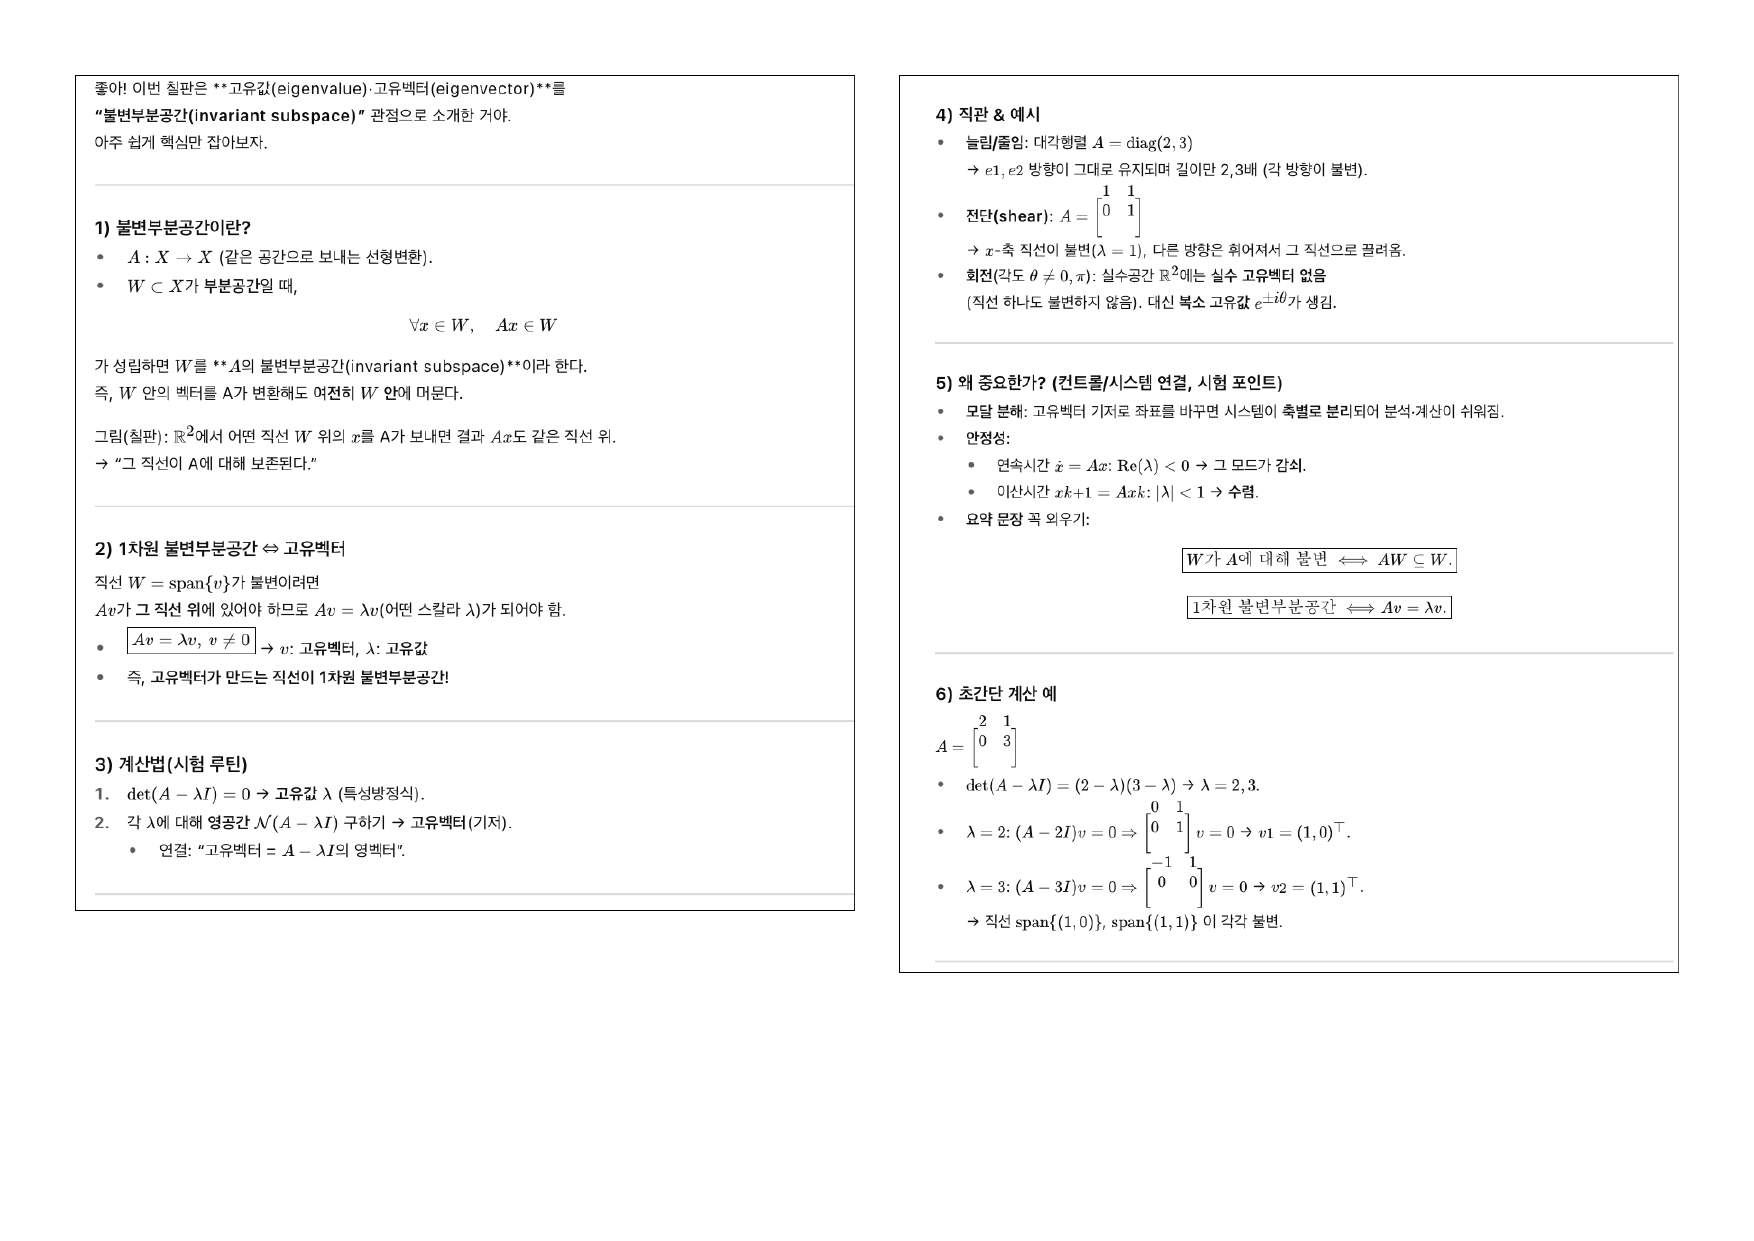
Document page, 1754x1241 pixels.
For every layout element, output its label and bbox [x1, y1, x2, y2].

picture [911, 76, 1679, 972]
table_cell [900, 76, 911, 972]
picture [86, 76, 855, 910]
table_cell [76, 76, 86, 910]
